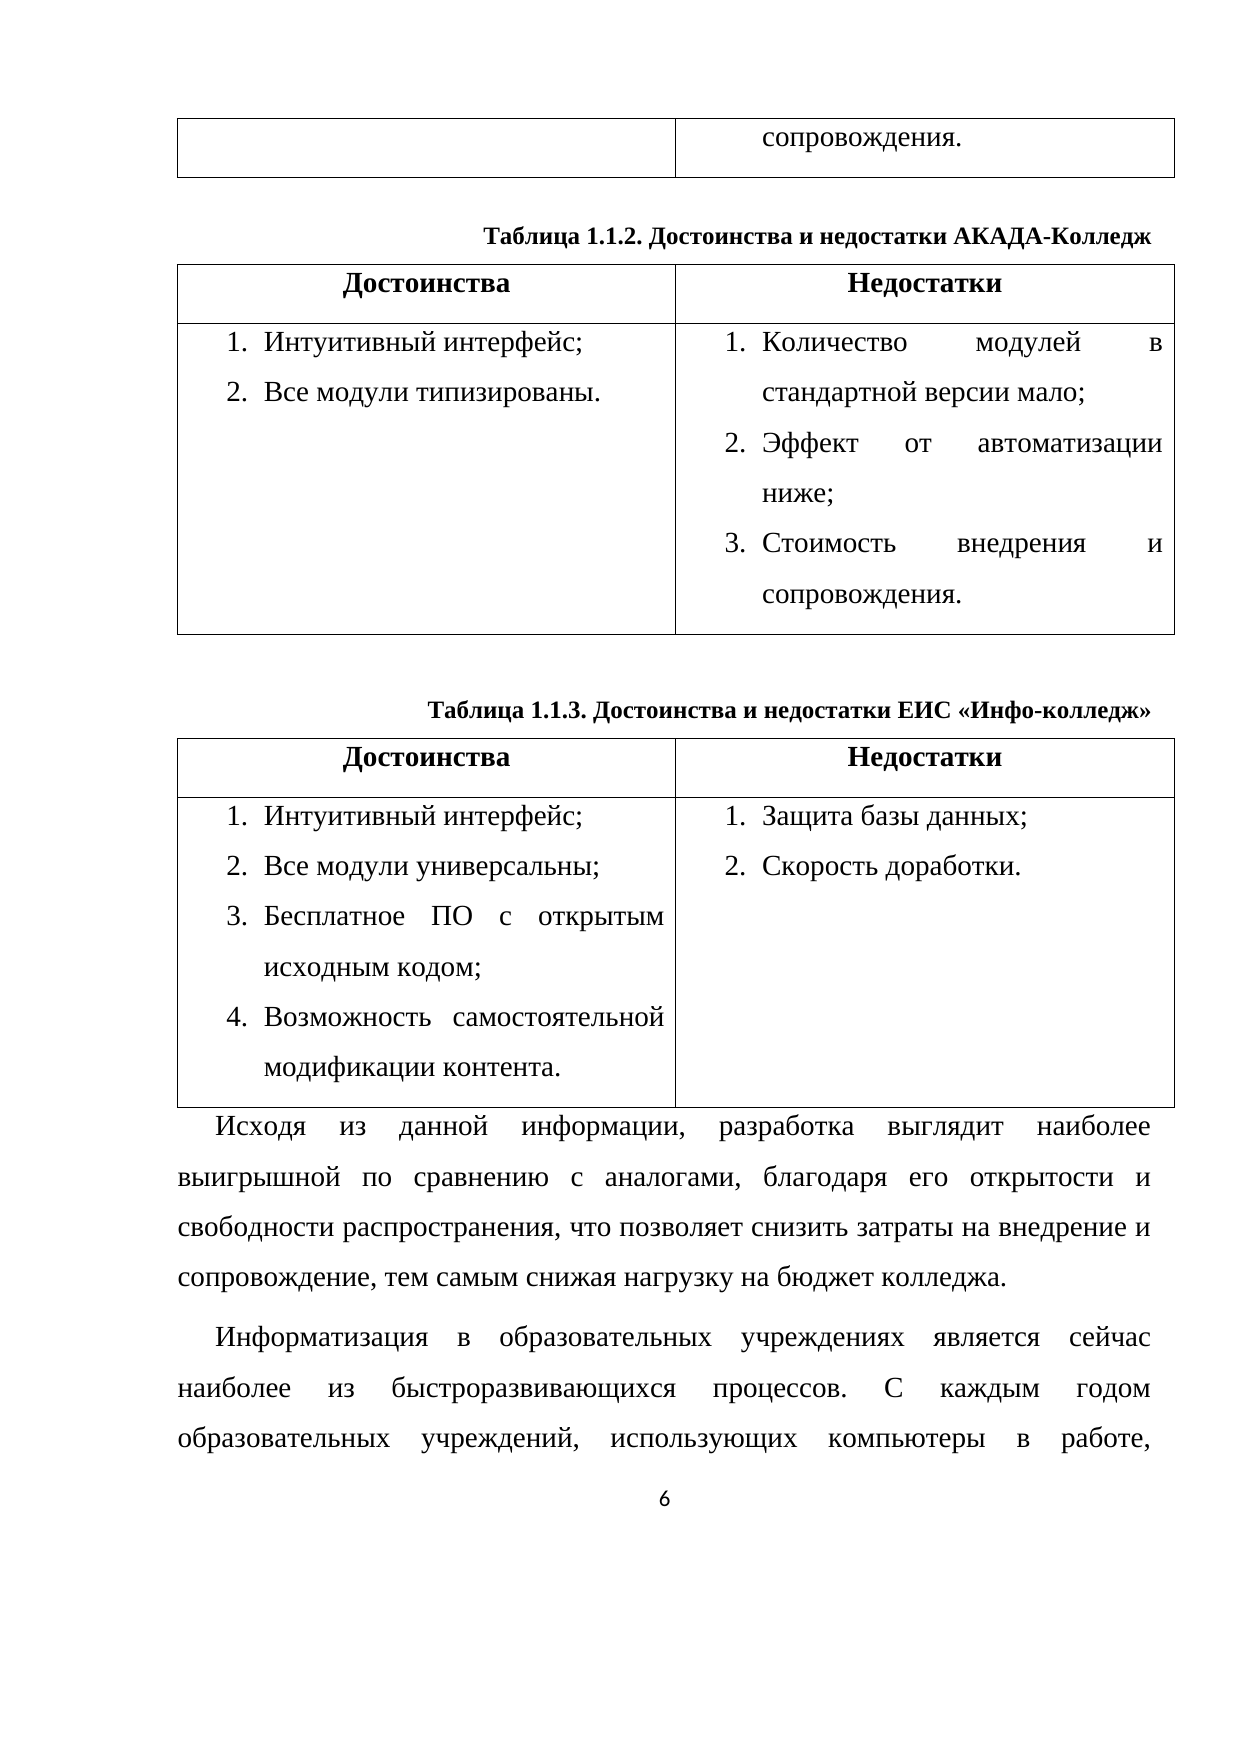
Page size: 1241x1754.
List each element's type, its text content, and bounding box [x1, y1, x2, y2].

table_header Достоинства [178, 265, 675, 323]
table_header Недостатки [676, 739, 1174, 797]
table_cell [676, 119, 1174, 177]
table_cell Количество модулей в стандартной версии мало; Эффект от автоматизации ниже; Стоимость внедрения и сопровождения. [676, 324, 1174, 633]
text Таблица 1.1.3. Достоинства и недостатки ЕИС «Инфо-колледж» [177, 695, 1152, 724]
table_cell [178, 119, 675, 177]
table_header Недостатки [676, 265, 1174, 323]
table_header Достоинства [178, 739, 675, 797]
text Исходя из данной информации, разработка выглядит наиболее выигрышной по сравнению с аналогами, благодаря его открытости и свободности распространения, что позволяет снизить затраты на внедрение и сопровождение, тем самым снижая нагрузку на бюджет колледжа. [177, 1108, 1152, 1293]
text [177, 1319, 1152, 1454]
text Таблица 1.1.2. Достоинства и недостатки АКАДА-Колледж [177, 221, 1152, 250]
table_cell Интуитивный интерфейс; Все модули универсальны; Бесплатное ПО с открытым исходным кодом; Возможность самостоятельной модификации контента. [178, 798, 675, 1107]
table_cell Защита базы данных; Скорость доработки. [676, 798, 1174, 1107]
table_cell Интуитивный интерфейс; Все модули типизированы. [178, 324, 675, 633]
